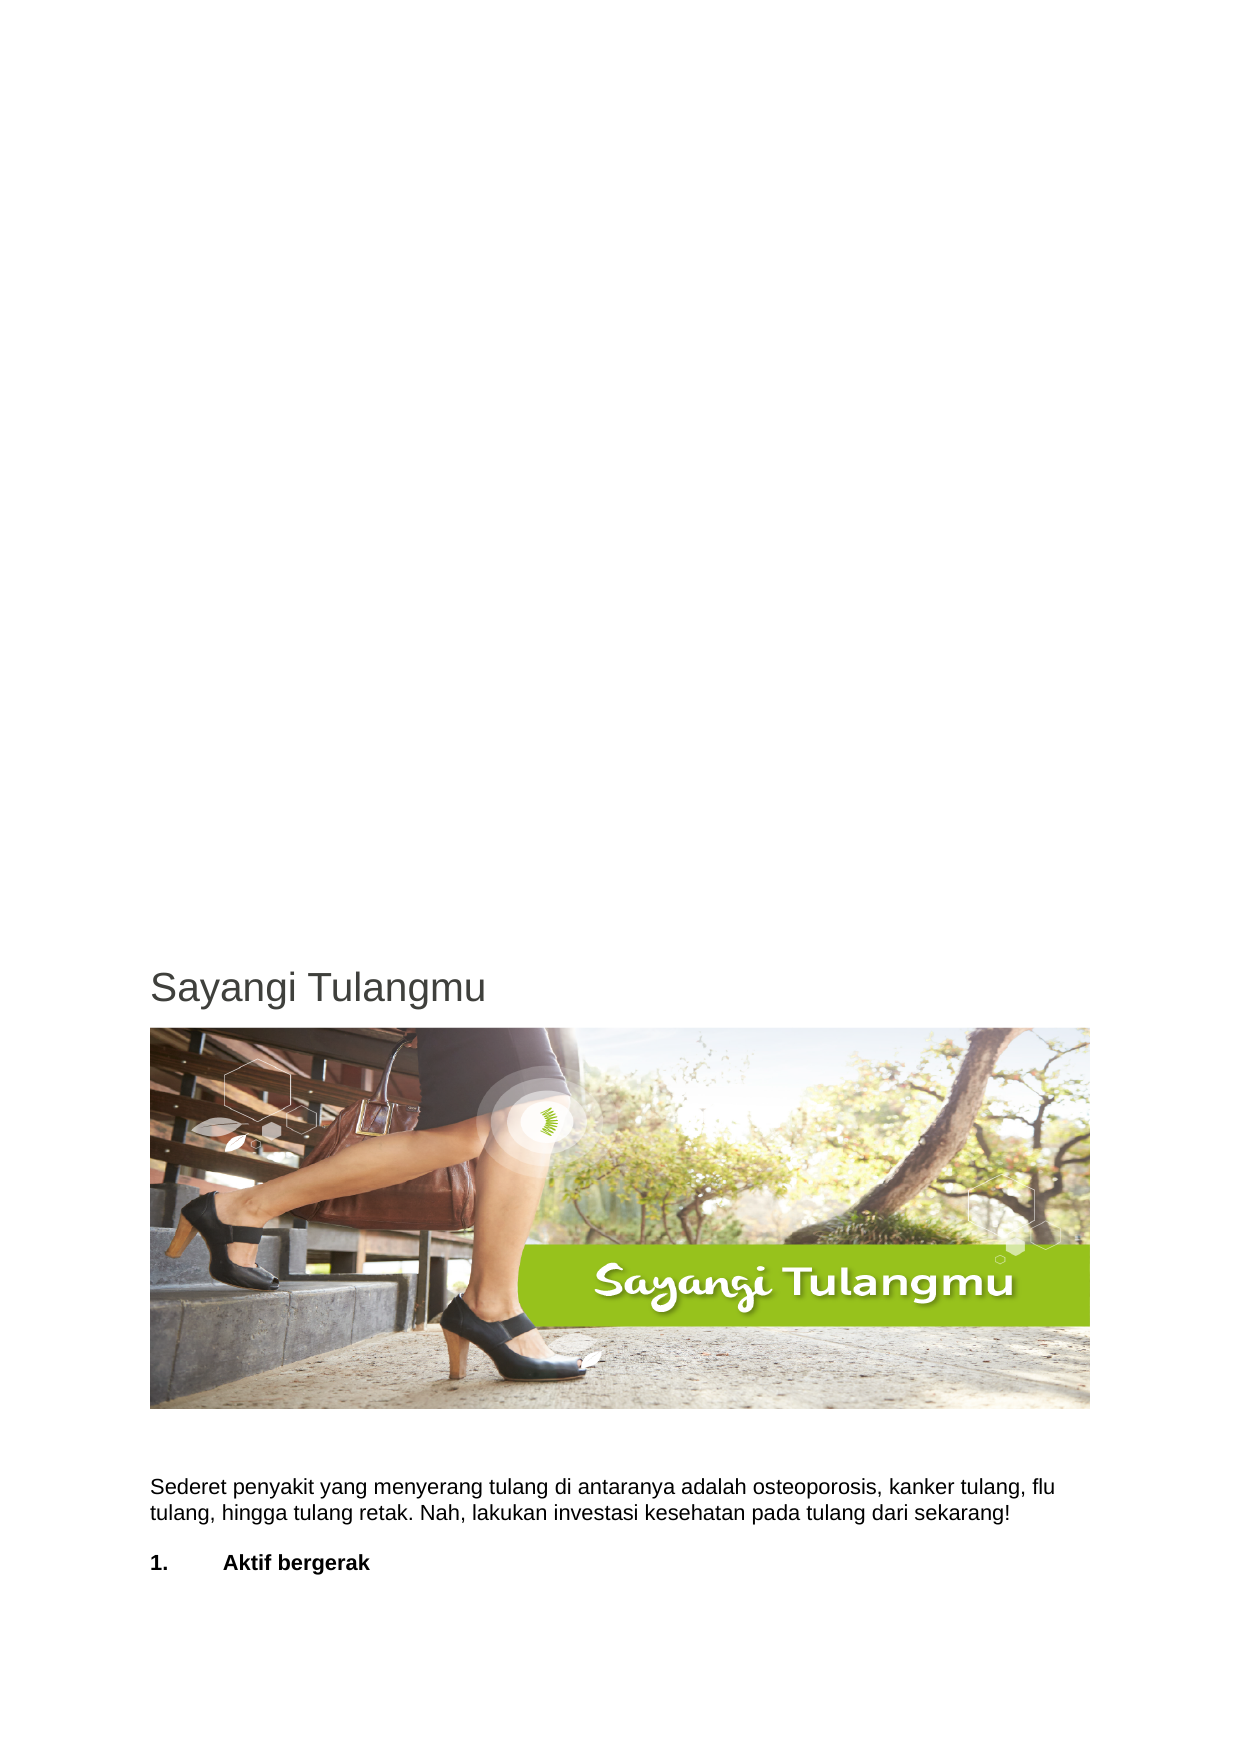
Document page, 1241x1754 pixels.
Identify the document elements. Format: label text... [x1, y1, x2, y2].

subtitle Sayangi Tulangmu [150, 963, 1090, 1010]
picture [150, 1026, 1090, 1409]
text Sederet penyakit yang menyerang tulang di antaranya adalah osteoporosis, kanker tulang, flu tulang, hingga tulang retak. Nah, lakukan investasi kesehatan pada tulang dari sekarang! [150, 1474, 1090, 1524]
text 1. Aktif bergerak [150, 1550, 1090, 1575]
